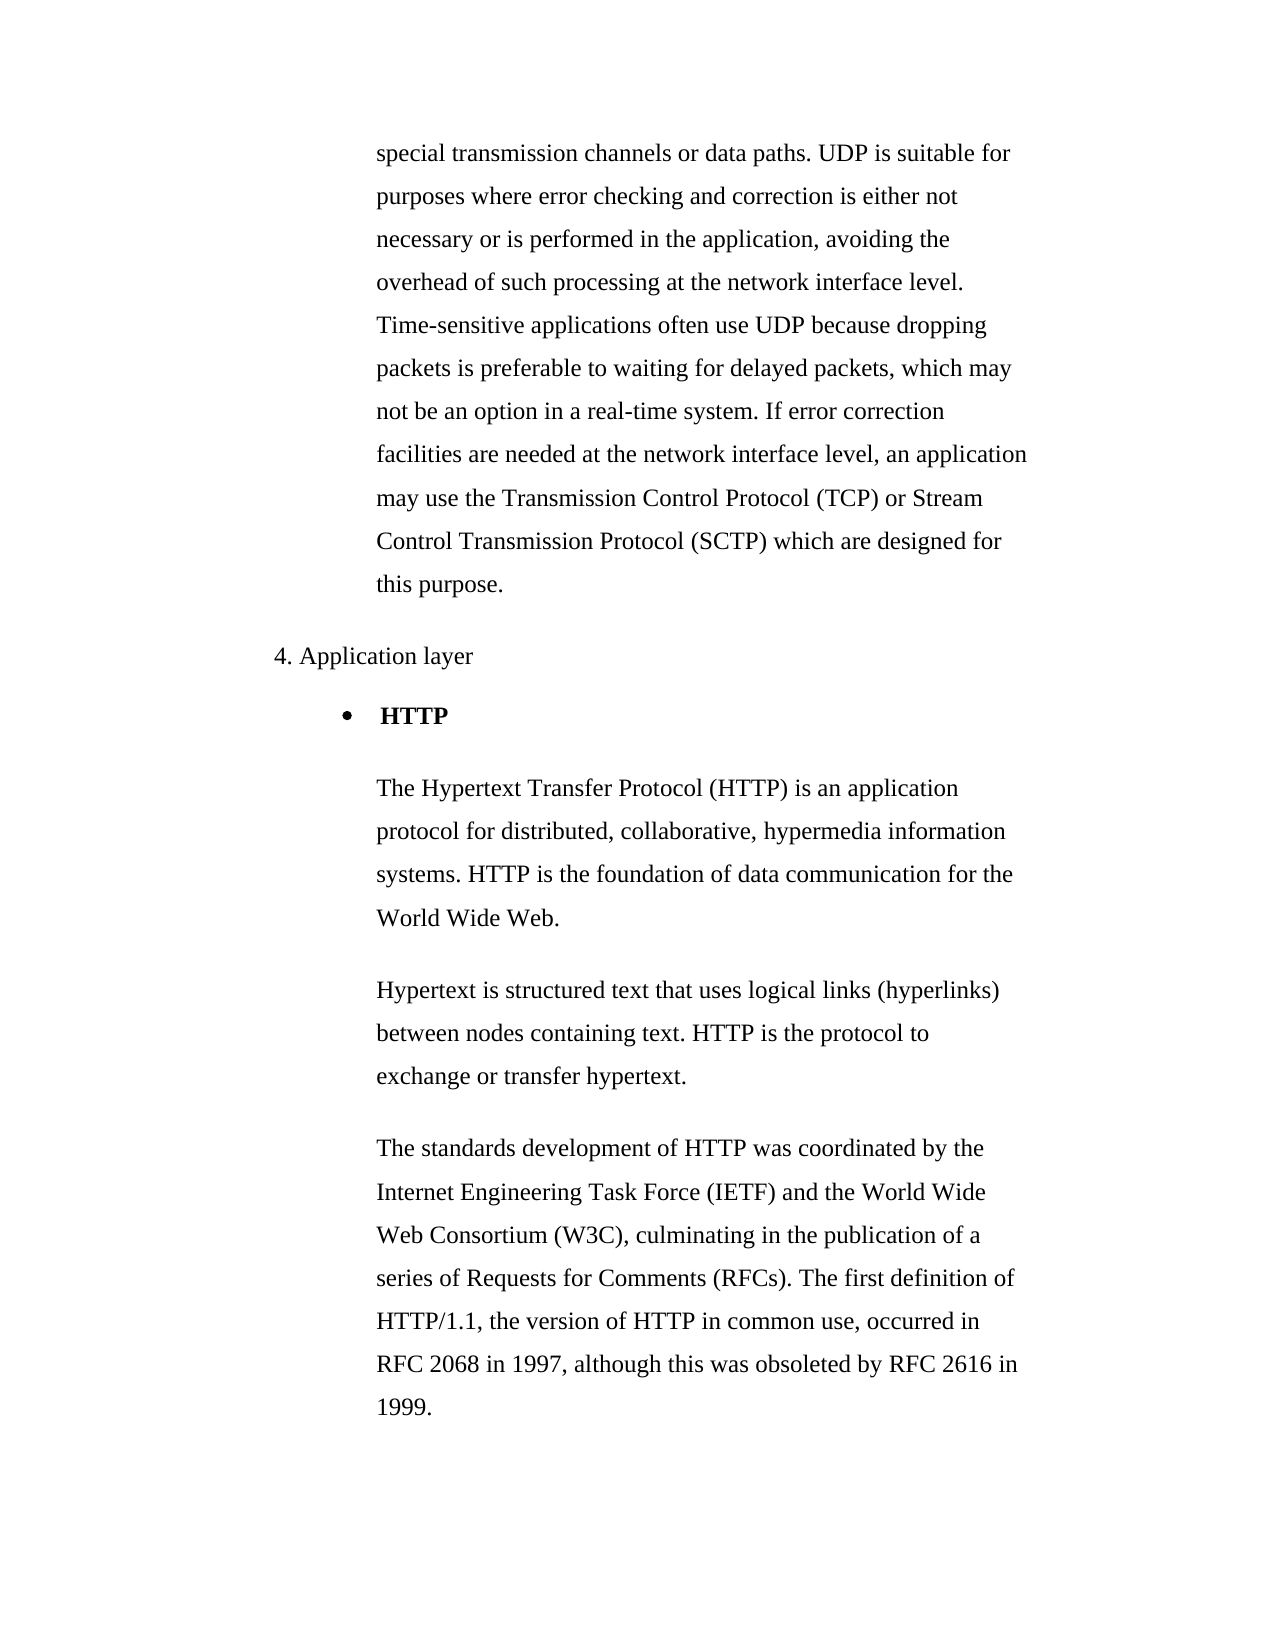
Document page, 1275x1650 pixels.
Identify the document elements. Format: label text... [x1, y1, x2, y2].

text The Hypertext Transfer Protocol (HTTP) is an application protocol for distributed, collaborative, hypermedia information systems. HTTP is the foundation of data communication for the World Wide Web. [376, 773, 1029, 931]
text Hypertext is structured text that uses logical links (hyperlinks) between nodes containing text. HTTP is the protocol to exchange or transfer hypertext. [376, 975, 1029, 1090]
text The standards development of HTTP was coordinated by the Internet Engineering Task Force (IETF) and the World Wide Web Consortium (W3C), culminating in the publication of a series of Requests for Comments (RFCs). The first definition of HTTP/1.1, the version of HTTP in common use, occurred in RFC 2068 in 1997, although this was obsoleted by RFC 2616 in 1999. [376, 1133, 1029, 1421]
list HTTP [343, 701, 1029, 730]
text 4. Application layer [230, 641, 1029, 670]
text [376, 138, 1029, 598]
